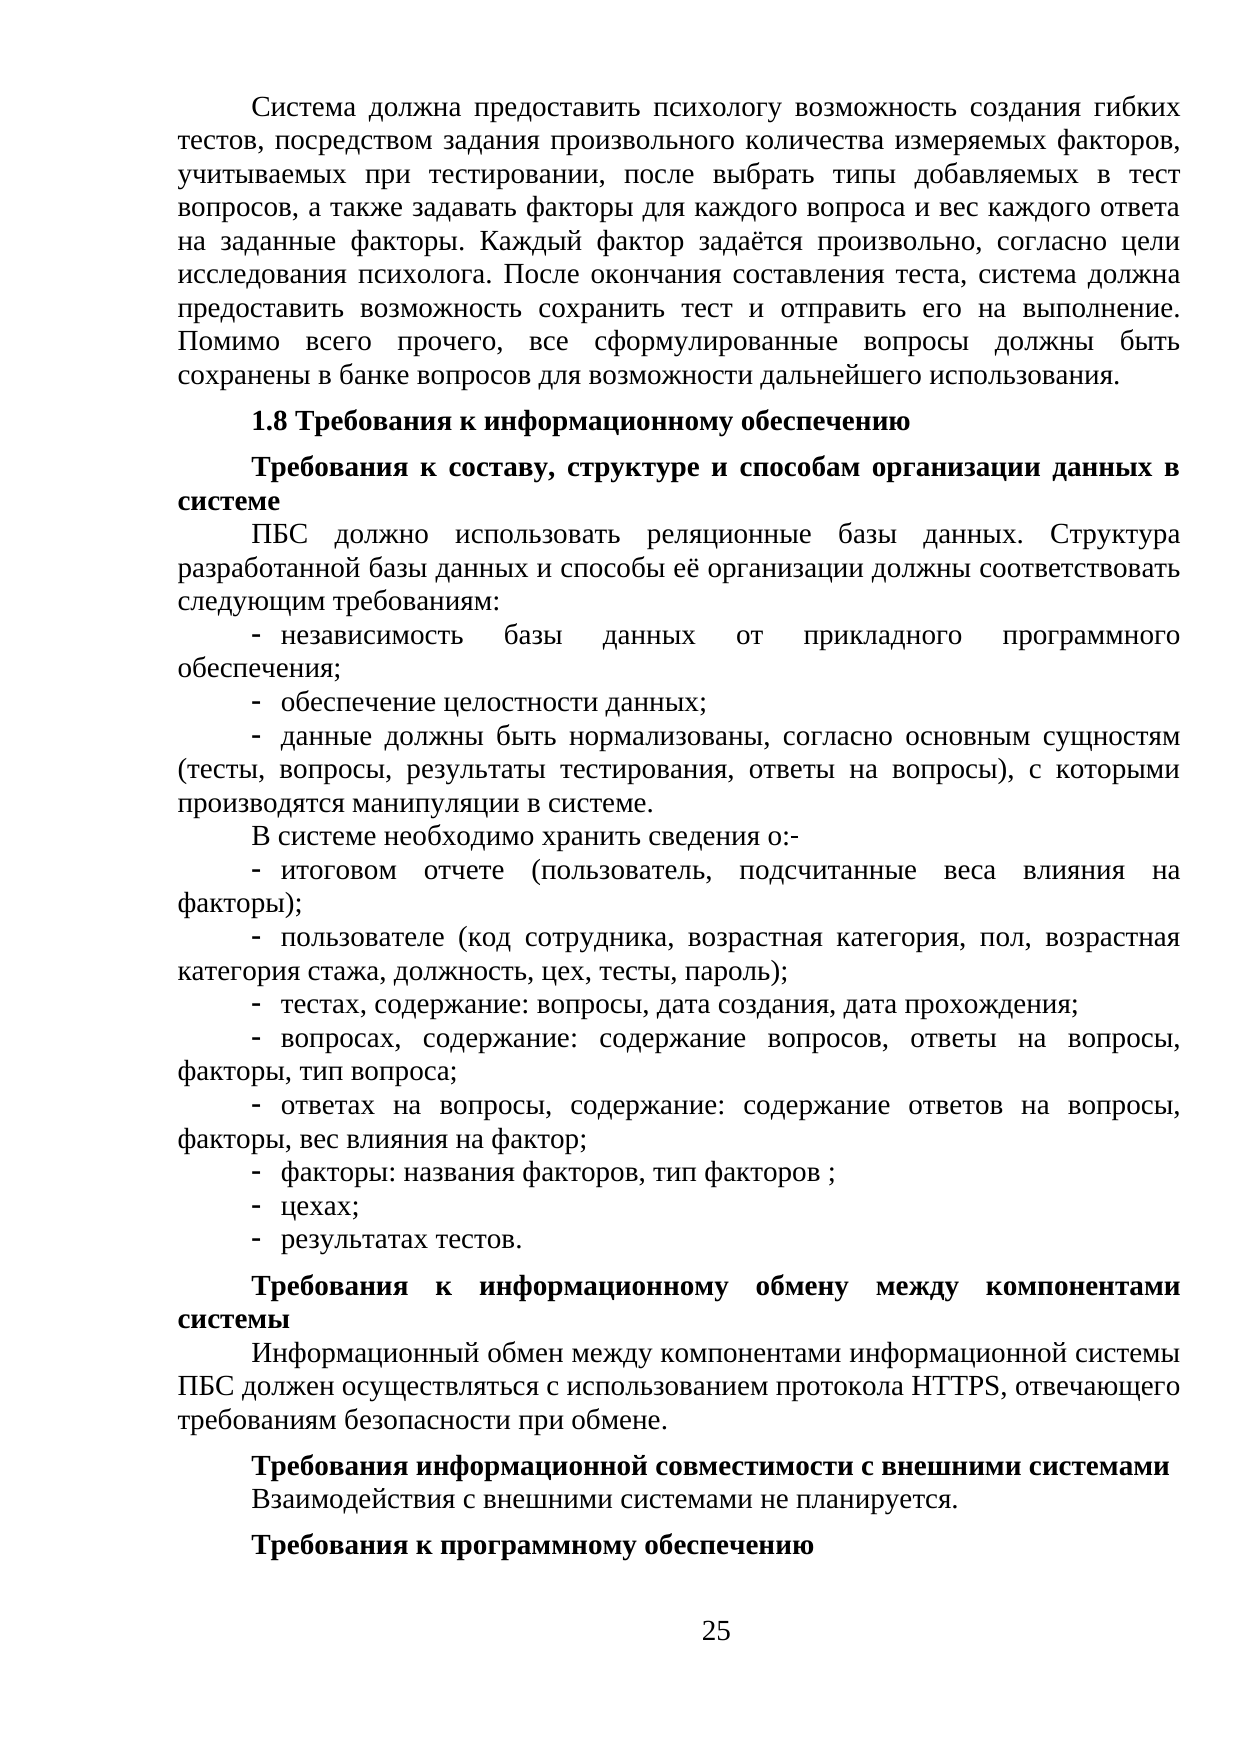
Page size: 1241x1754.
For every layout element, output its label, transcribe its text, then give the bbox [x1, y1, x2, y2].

list вопросах, содержание: содержание вопросов, ответы на вопросы, факторы, тип вопроса; [177, 1020, 1181, 1087]
subtitle 1.8 Требования к информационному обеспечению [177, 403, 1181, 437]
list обеспечение целостности данных; [177, 684, 1181, 718]
text Требования информационной совместимости с внешними системами [177, 1448, 1181, 1481]
text ПБС должно использовать реляционные базы данных. Структура разработанной базы данных и способы её организации должны соответствовать следующим требованиям: [177, 516, 1181, 617]
text Взаимодействия с внешними системами не планируется. [177, 1481, 1181, 1515]
list тестах, содержание: вопросы, дата создания, дата прохождения; [177, 986, 1181, 1020]
list пользователе (код сотрудника, возрастная категория, пол, возрастная категория стажа, должность, цех, тесты, пароль); [177, 919, 1181, 986]
list независимость базы данных от прикладного программного обеспечения; [177, 617, 1181, 684]
text Требования к составу, структуре и способам организации данных в системе [177, 449, 1181, 516]
text Информационный обмен между компонентами информационной системы ПБС должен осуществляться с использованием протокола HTTPS, отвечающего требованиям безопасности при обмене. [177, 1335, 1181, 1435]
text Требования к информационному обмену между компонентами системы [177, 1268, 1181, 1335]
text Система должна предоставить психологу возможность создания гибких тестов, посредством задания произвольного количества измеряемых факторов, учитываемых при тестировании, после выбрать типы добавляемых в тест вопросов, а также задавать факторы для каждого вопроса и вес каждого ответа на заданные факторы. Каждый фактор задаётся произвольно, согласно цели исследования психолога. После окончания составления теста, система должна предоставить возможность сохранить тест и отправить его на выполнение. Помимо всего прочего, все сформулированные вопросы должны быть сохранены в банке вопросов для возможности дальнейшего использования. [177, 89, 1181, 391]
list ответах на вопросы, содержание: содержание ответов на вопросы, факторы, вес влияния на фактор; [177, 1087, 1181, 1154]
text В системе необходимо хранить сведения о: [177, 818, 1181, 852]
list результатах тестов. [177, 1222, 1181, 1255]
list итоговом отчете (пользователь, подсчитанные веса влияния на факторы); [177, 852, 1181, 919]
list факторы: названия факторов, тип факторов ; [177, 1154, 1181, 1188]
list цехах; [177, 1188, 1181, 1222]
text Требования к программному обеспечению [177, 1527, 1181, 1561]
list данные должны быть нормализованы, согласно основным сущностям (тесты, вопросы, результаты тестирования, ответы на вопросы), с которыми производятся манипуляции в системе. [177, 718, 1181, 818]
